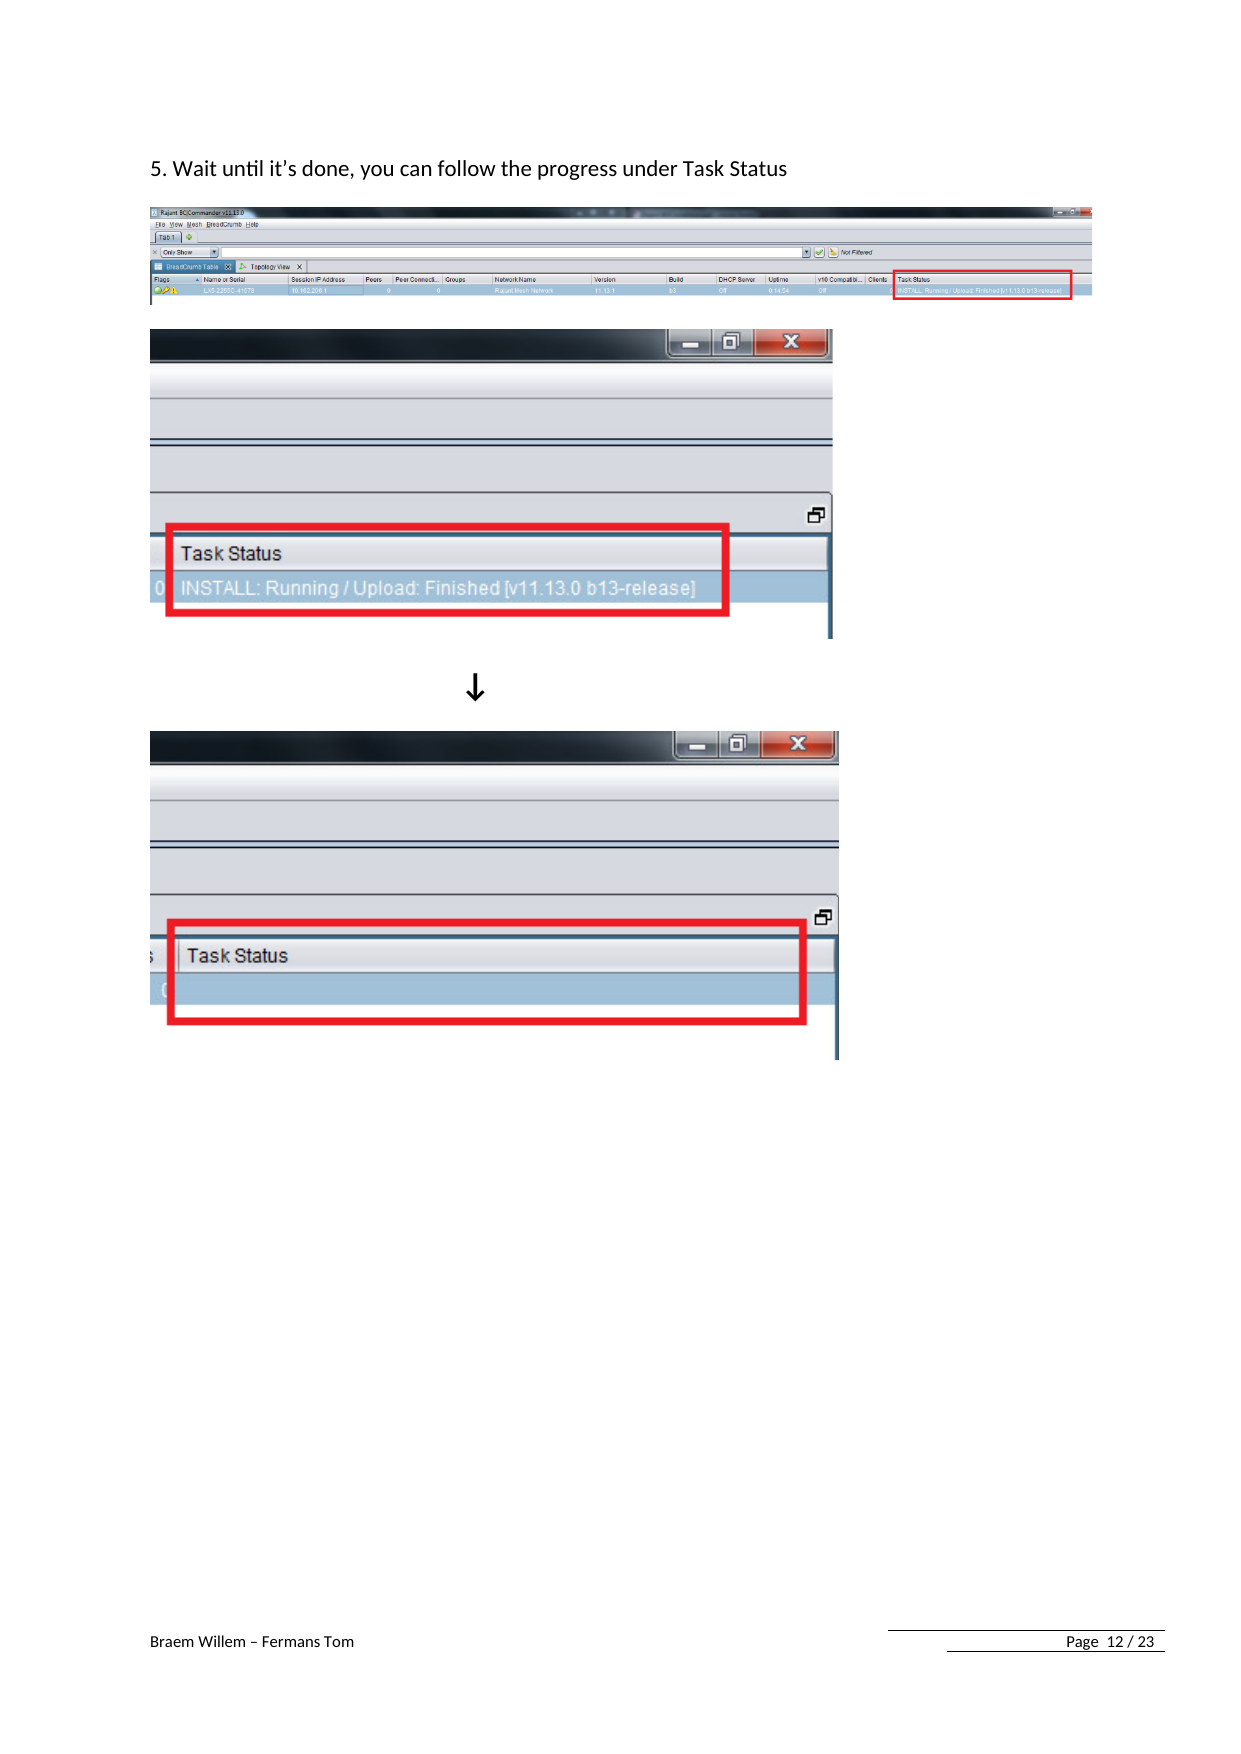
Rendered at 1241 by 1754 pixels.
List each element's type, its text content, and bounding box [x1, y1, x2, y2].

text ↓ [150, 664, 1090, 704]
picture [150, 731, 839, 1060]
picture [150, 329, 833, 639]
picture [150, 207, 1093, 305]
text 5. Wait until it’s done, you can follow the progress under Task Status [150, 154, 1090, 182]
